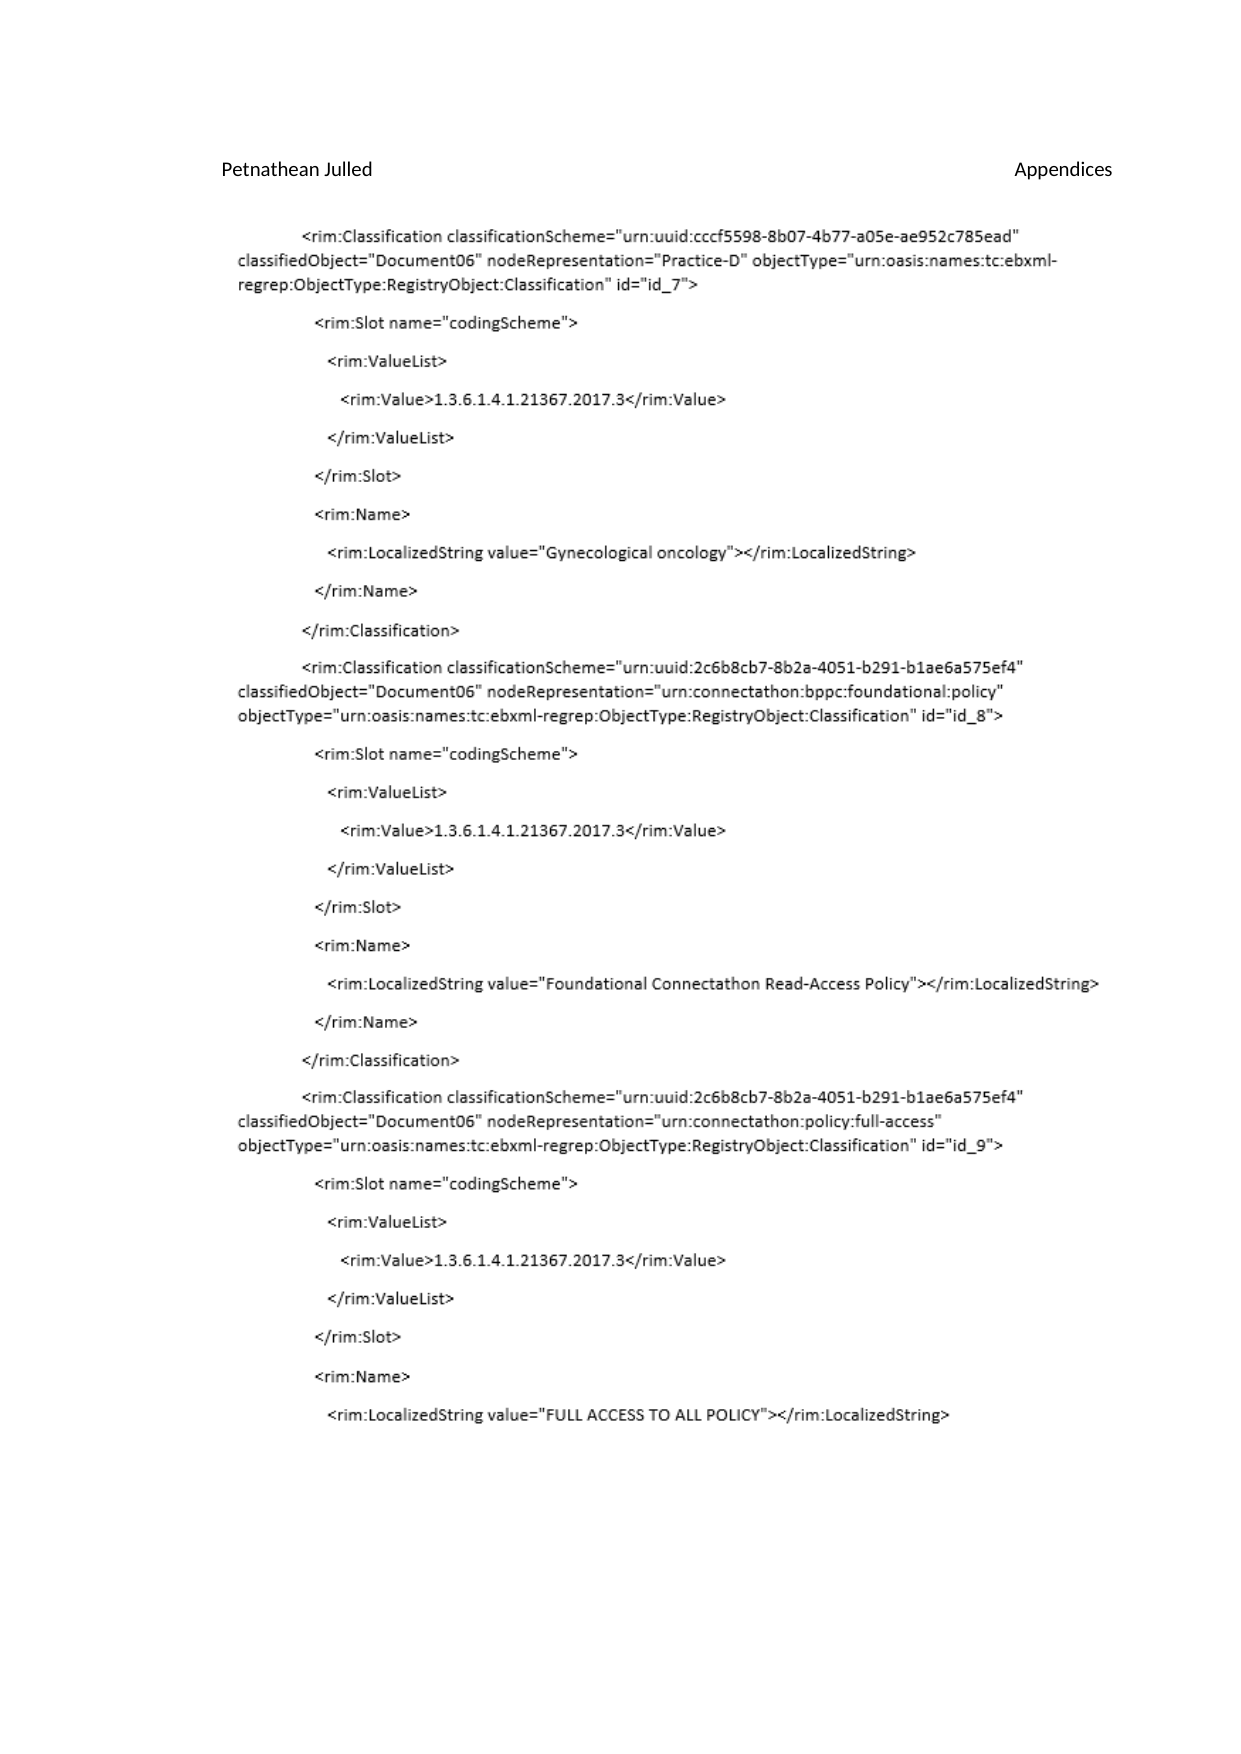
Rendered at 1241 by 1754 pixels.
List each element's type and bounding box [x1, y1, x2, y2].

picture [221, 221, 1113, 1435]
